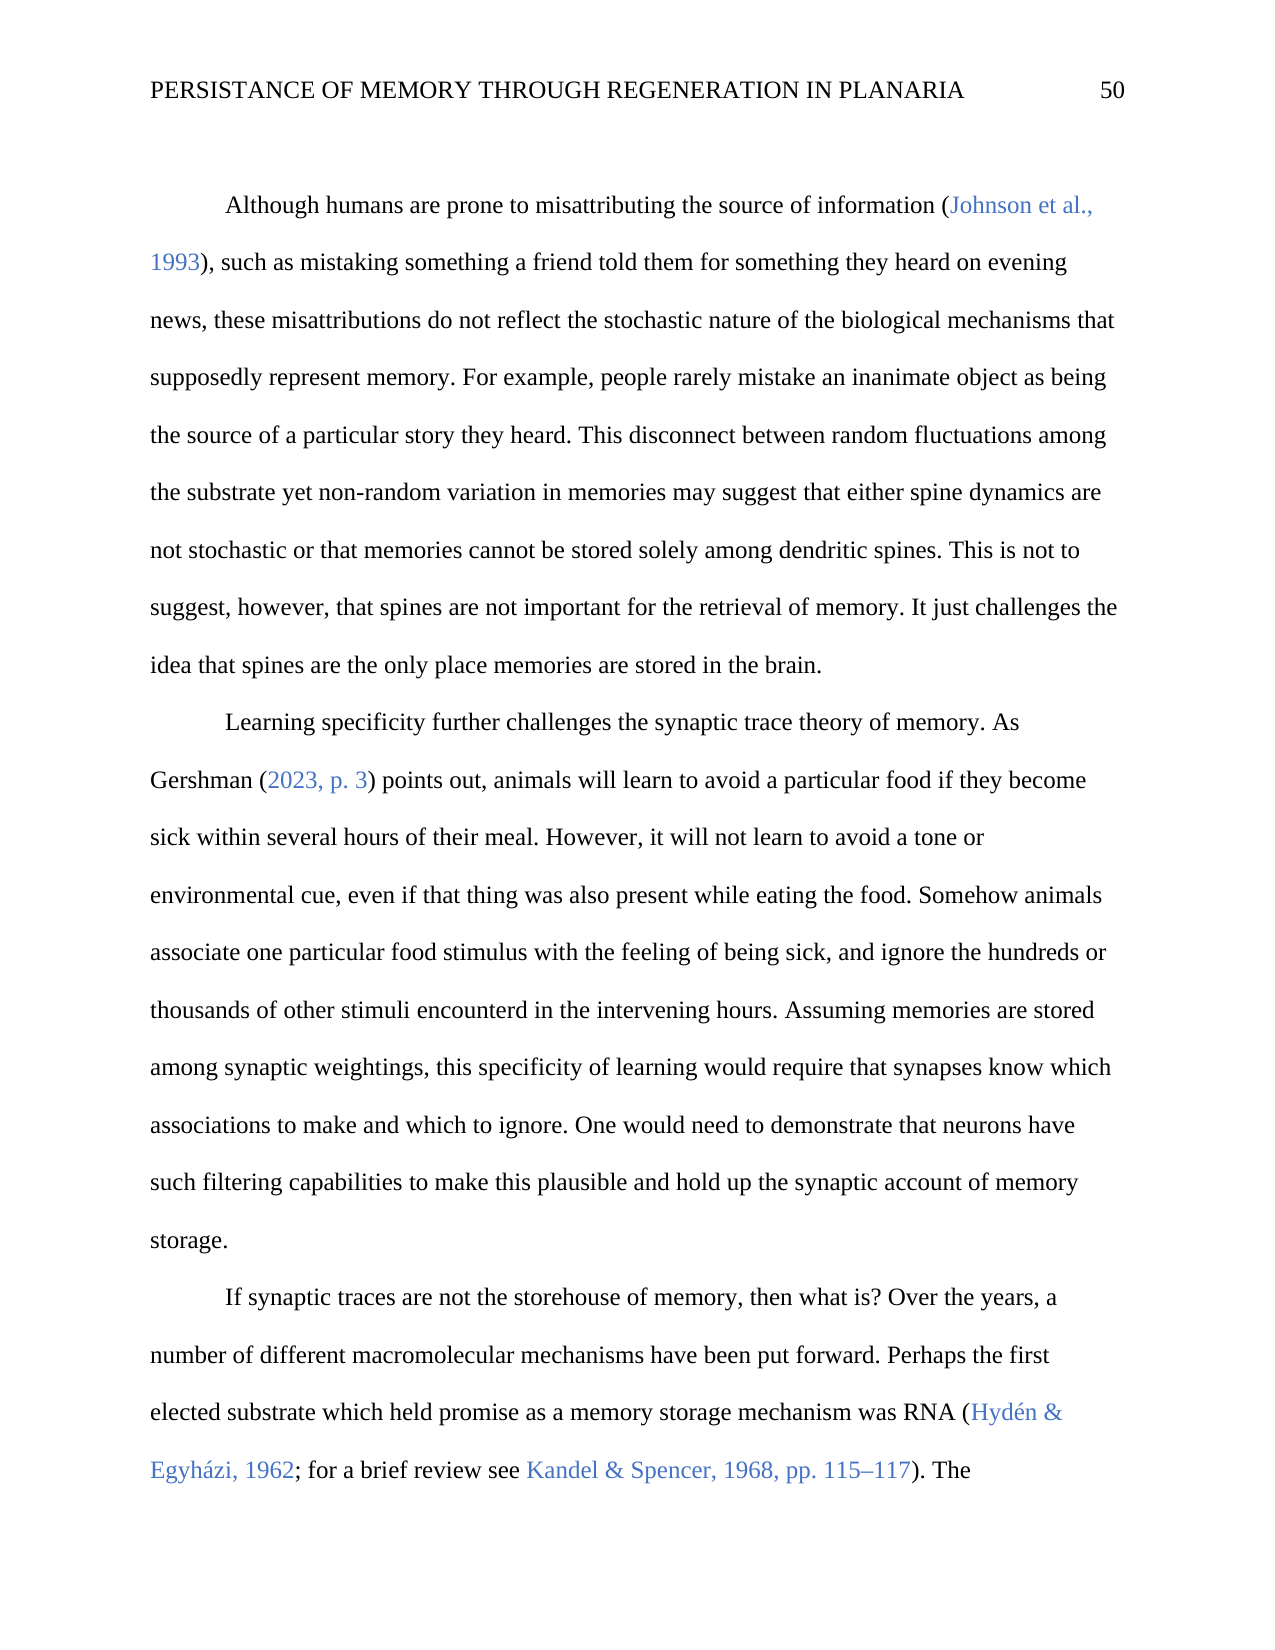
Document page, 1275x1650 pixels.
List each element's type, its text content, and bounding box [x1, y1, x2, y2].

text Learning specificity further challenges the synaptic trace theory of memory. As Gershman (2023, p. 3) points out, animals will learn to avoid a particular food if they become sick within several hours of their meal. However, it will not learn to avoid a tone or environmental cue, even if that thing was also present while eating the food. Somehow animals associate one particular food stimulus with the feeling of being sick, and ignore the hundreds or thousands of other stimuli encounterd in the intervening hours. Assuming memories are stored among synaptic weightings, this specificity of learning would require that synapses know which associations to make and which to ignore. One would need to demonstrate that neurons have such filtering capabilities to make this plausible and hold up the synaptic account of memory storage. [150, 707, 1125, 1254]
text Although humans are prone to misattributing the source of information (Johnson et al., 1993), such as mistaking something a friend told them for something they heard on evening news, these misattributions do not reflect the stochastic nature of the biological mechanisms that supposedly represent memory. For example, people rarely mistake an inanimate object as being the source of a particular story they heard. This disconnect between random fluctuations among the substrate yet non-random variation in memories may suggest that either spine dynamics are not stochastic or that memories cannot be stored solely among dendritic spines. This is not to suggest, however, that spines are not important for the retrieval of memory. It just challenges the idea that spines are the only place memories are stored in the brain. [150, 190, 1125, 679]
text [150, 1282, 1125, 1484]
